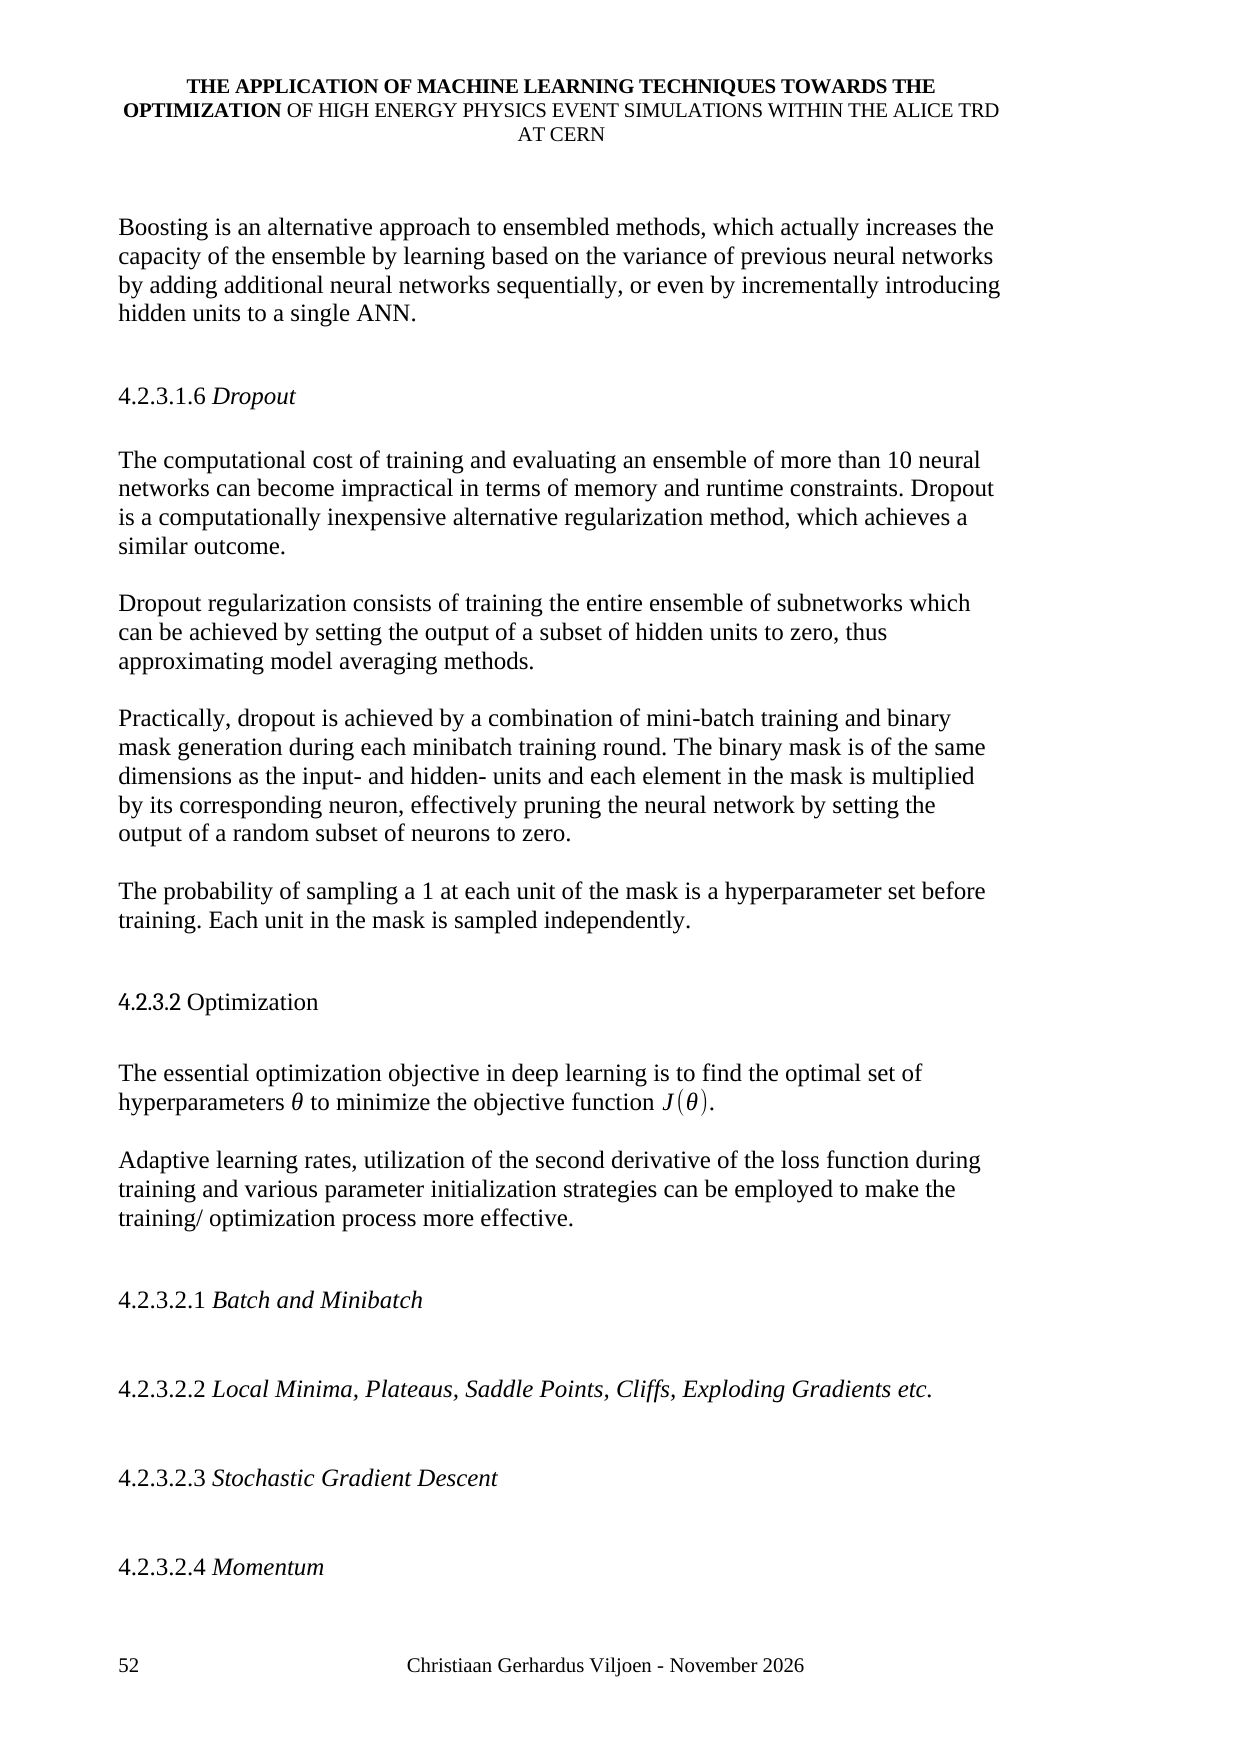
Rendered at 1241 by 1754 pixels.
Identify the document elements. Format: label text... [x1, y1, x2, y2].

subtitle Stochastic Gradient Descent [118, 1463, 1004, 1492]
text Boosting is an alternative approach to ensembled methods, which actually increases the capacity of the ensemble by learning based on the variance of previous neural networks by adding additional neural networks sequentially, or even by incrementally introducing hidden units to a single ANN. [118, 212, 1004, 327]
text Practically, dropout is achieved by a combination of mini-batch training and binary mask generation during each minibatch training round. The binary mask is of the same dimensions as the input- and hidden- units and each element in the mask is multiplied by its corresponding neuron, effectively pruning the neural network by setting the output of a random subset of neurons to zero. [118, 703, 1004, 847]
subtitle Local Minima, Plateaus, Saddle Points, Cliffs, Exploding Gradients etc. [118, 1374, 1004, 1403]
subtitle Batch and Minibatch [118, 1286, 1004, 1314]
text Dropout regularization consists of training the entire ensemble of subnetworks which can be achieved by setting the output of a subset of hidden units to zero, thus approximating model averaging methods. [118, 588, 1004, 675]
text The essential optimization objective in deep learning is to find the optimal set of hyperparameters to minimize the objective function . [118, 1058, 1004, 1117]
subtitle Dropout [118, 381, 1004, 410]
text Adaptive learning rates, utilization of the second derivative of the loss function during training and various parameter initialization strategies can be employed to make the training/ optimization process more effective. [118, 1146, 1004, 1232]
text The computational cost of training and evaluating an ensemble of more than 10 neural networks can become impractical in terms of memory and runtime constraints. Dropout is a computationally inexpensive alternative regularization method, which achieves a similar outcome. [118, 445, 1004, 560]
text The probability of sampling a 1 at each unit of the mask is a hyperparameter set before training. Each unit in the mask is sampled independently. [118, 876, 1004, 933]
subtitle Momentum [118, 1552, 1004, 1581]
subtitle Optimization [118, 987, 1004, 1017]
